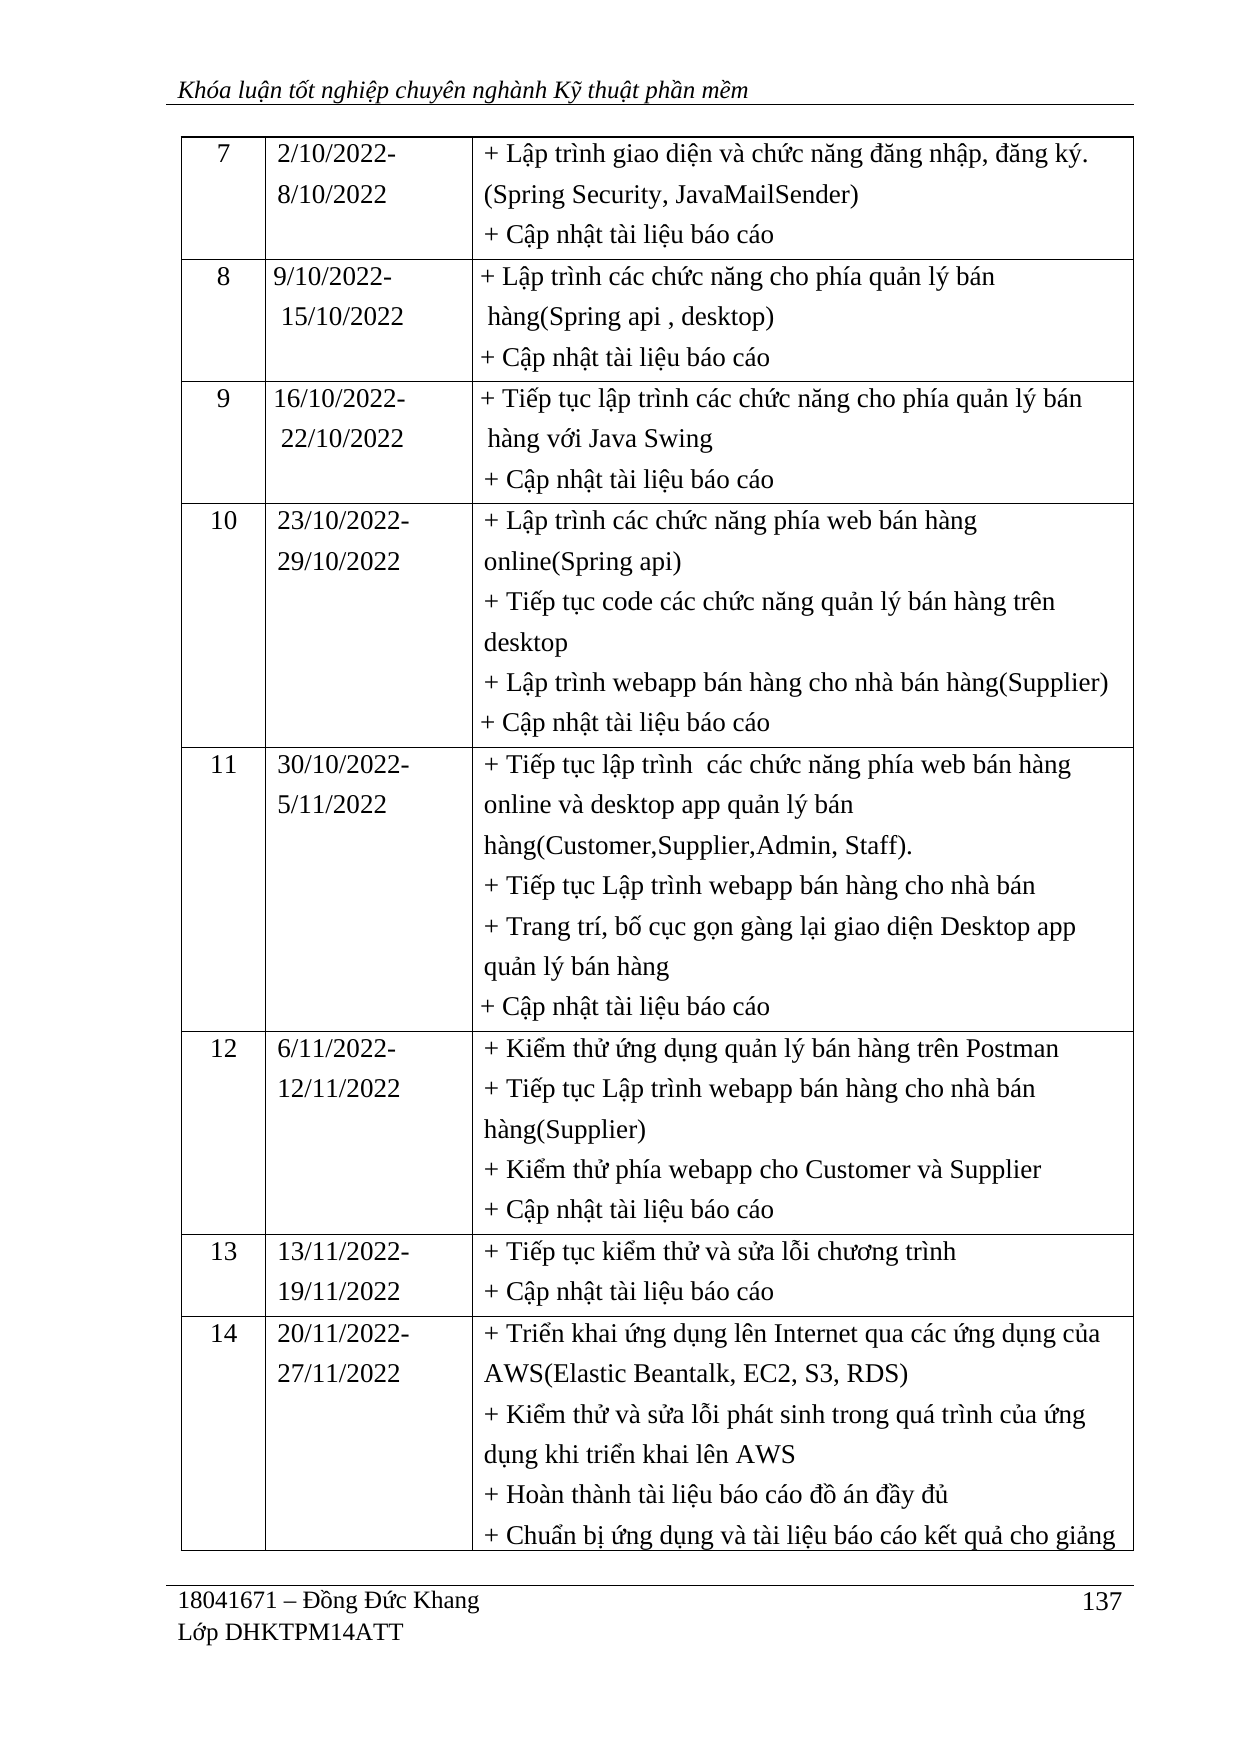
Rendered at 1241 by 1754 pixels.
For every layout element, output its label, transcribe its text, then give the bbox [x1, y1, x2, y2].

table_cell 12 [182, 1032, 265, 1234]
table_cell + Tiếp tục lập trình các chức năng phía web bán hàng online và desktop app quản lý bán hàng(Customer,Supplier,Admin, Staff). + Tiếp tục Lập trình webapp bán hàng cho nhà bán + Trang trí, bố cục gọn gàng lại giao diện Desktop app quản lý bán hàng + Cập nhật tài liệu báo cáo [473, 748, 1133, 1031]
table_cell + Lập trình các chức năng cho phía quản lý bán hàng(Spring api , desktop) + Cập nhật tài liệu báo cáo [473, 260, 1133, 381]
table_cell 6/11/2022-12/11/2022 [266, 1032, 472, 1234]
table_cell 30/10/2022-5/11/2022 [266, 748, 472, 1031]
table_cell 2/10/2022-8/10/2022 [266, 138, 472, 259]
table_cell + Tiếp tục kiểm thử và sửa lỗi chương trình + Cập nhật tài liệu báo cáo [473, 1235, 1133, 1316]
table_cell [473, 1317, 1133, 1550]
table_cell 7 [182, 138, 265, 259]
table_cell + Lập trình giao diện và chức năng đăng nhập, đăng ký.(Spring Security, JavaMailSender) + Cập nhật tài liệu báo cáo [473, 138, 1133, 259]
table_cell 16/10/2022-22/10/2022 [266, 382, 472, 503]
table_cell 13 [182, 1235, 265, 1316]
table_cell 9 [182, 382, 265, 503]
table_cell + Lập trình các chức năng phía web bán hàng online(Spring api) + Tiếp tục code các chức năng quản lý bán hàng trên desktop + Lập trình webapp bán hàng cho nhà bán hàng(Supplier) + Cập nhật tài liệu báo cáo [473, 504, 1133, 747]
table_cell 11 [182, 748, 265, 1031]
table_cell 10 [182, 504, 265, 747]
table_cell 14 [182, 1317, 265, 1550]
table_cell 13/11/2022-19/11/2022 [266, 1235, 472, 1316]
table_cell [266, 1317, 472, 1550]
table_cell 8 [182, 260, 265, 381]
table_cell 23/10/2022-29/10/2022 [266, 504, 472, 747]
table_cell + Tiếp tục lập trình các chức năng cho phía quản lý bán hàng với Java Swing + Cập nhật tài liệu báo cáo [473, 382, 1133, 503]
table_cell + Kiểm thử ứng dụng quản lý bán hàng trên Postman + Tiếp tục Lập trình webapp bán hàng cho nhà bán hàng(Supplier) + Kiểm thử phía webapp cho Customer và Supplier + Cập nhật tài liệu báo cáo [473, 1032, 1133, 1234]
table_cell 9/10/2022-15/10/2022 [266, 260, 472, 381]
